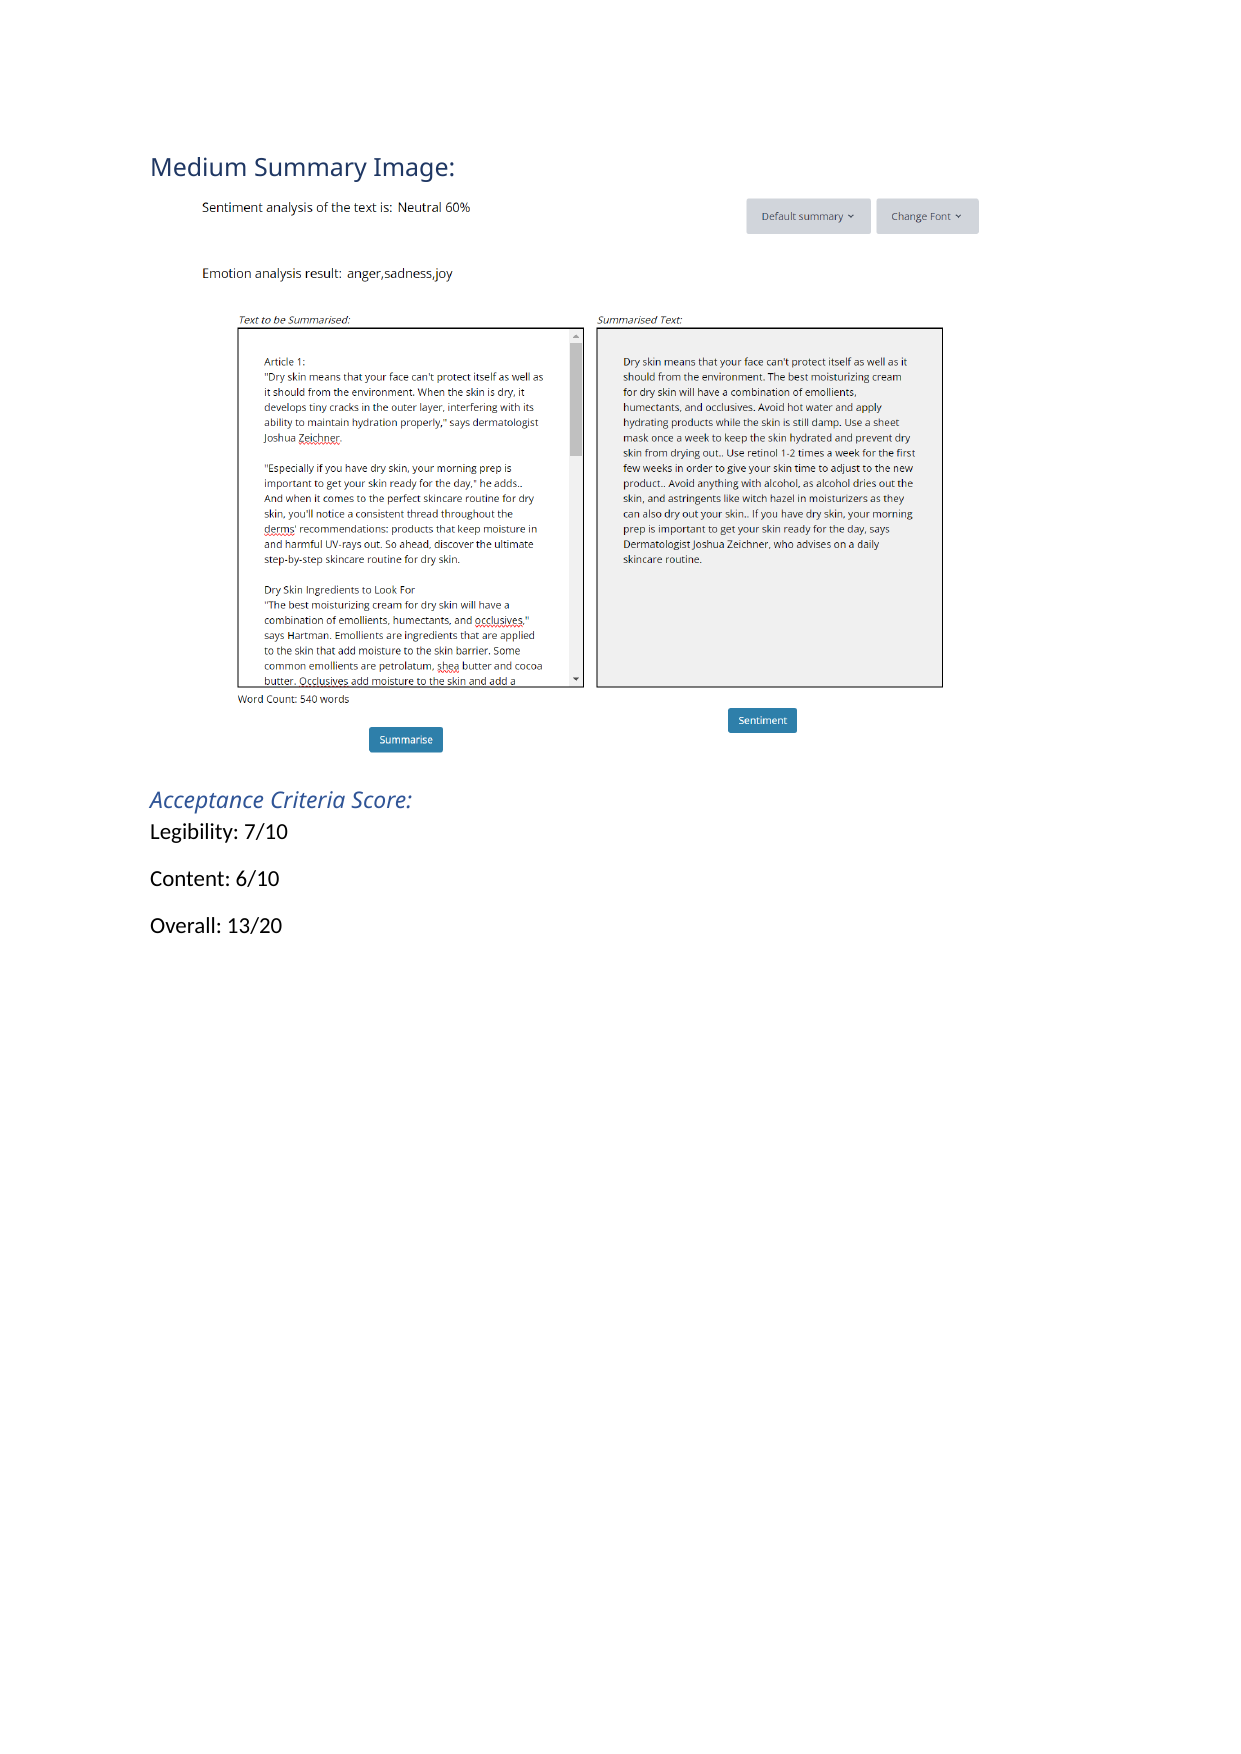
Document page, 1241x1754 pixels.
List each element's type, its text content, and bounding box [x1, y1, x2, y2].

picture [150, 186, 1091, 765]
subtitle Acceptance Criteria Score: [150, 784, 1090, 815]
text Content: 6/10 [150, 864, 1090, 892]
subtitle Medium Summary Image: [150, 150, 1090, 184]
text Overall: 13/20 [150, 911, 1090, 939]
text Legibility: 7/10 [150, 817, 1090, 846]
